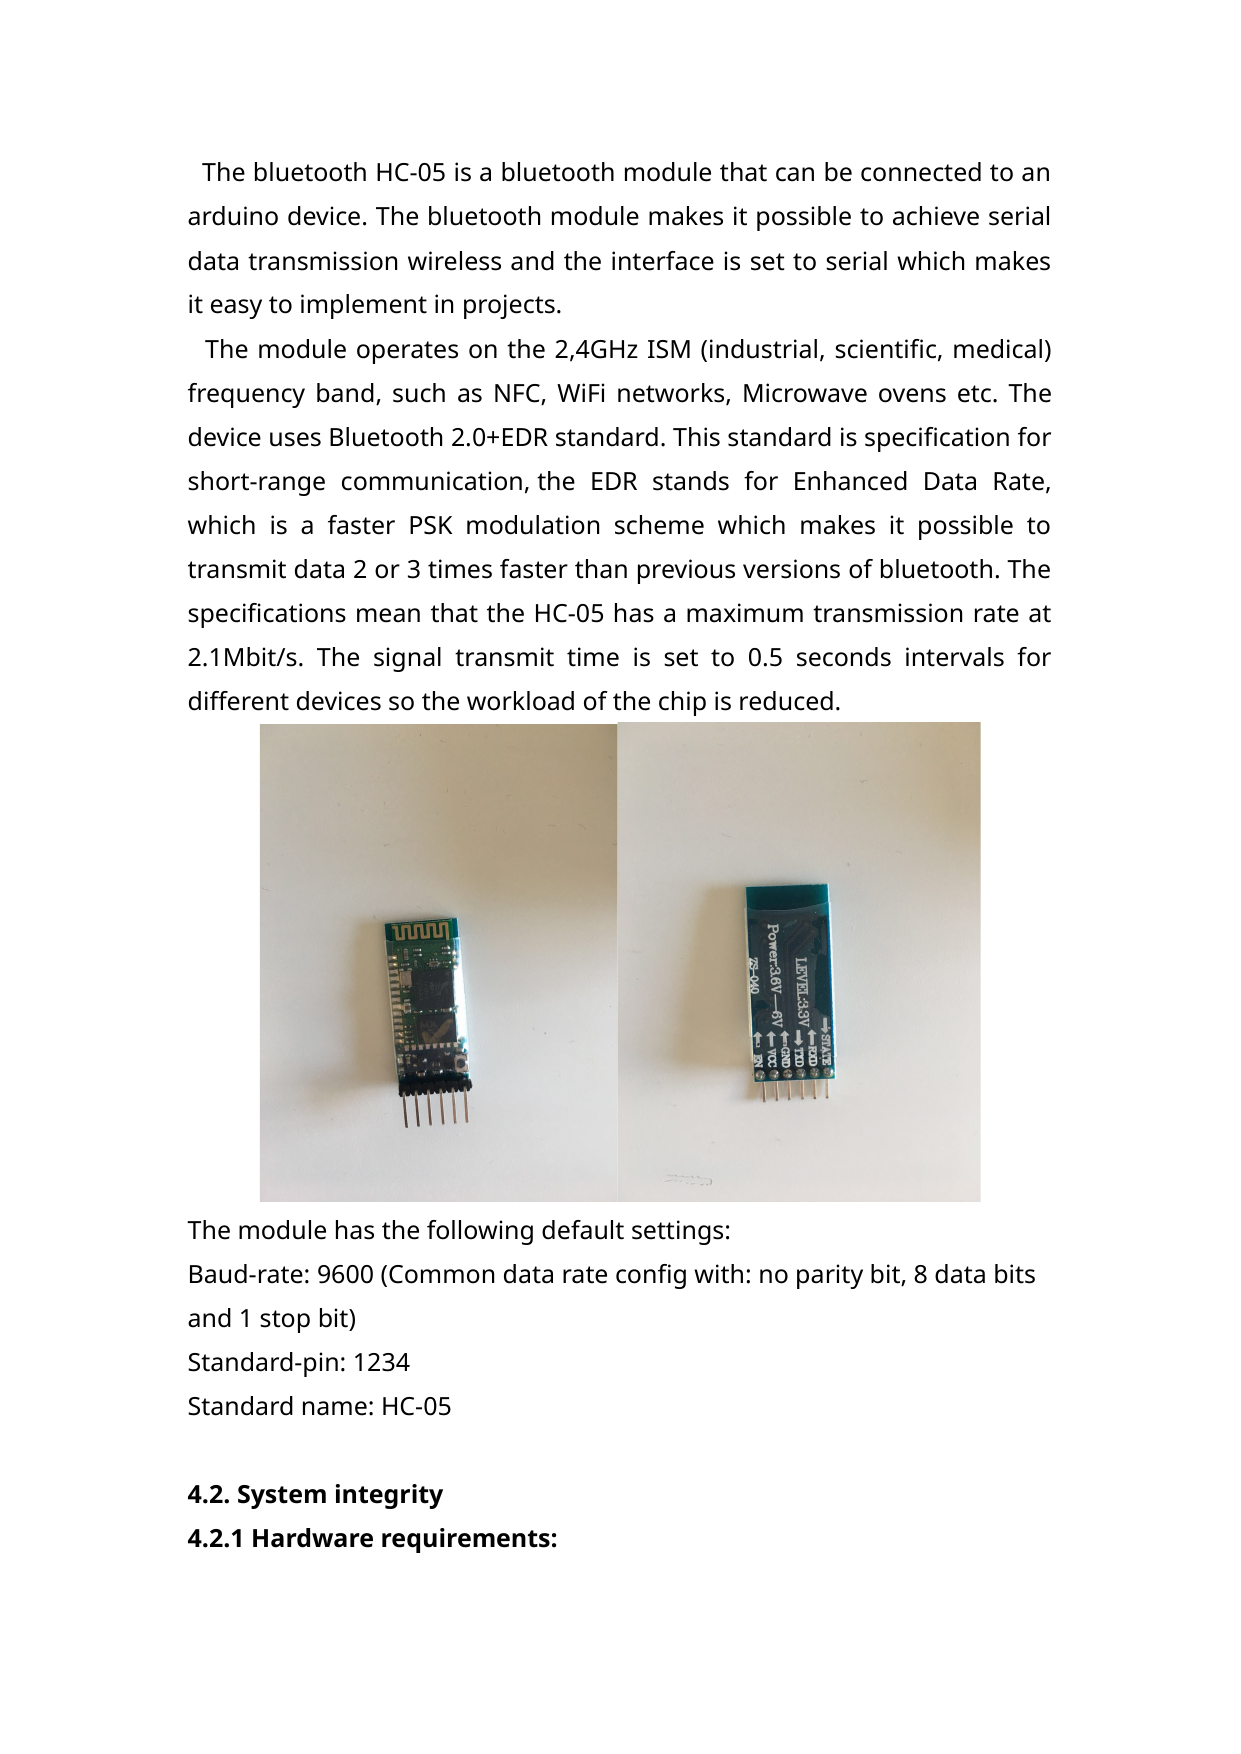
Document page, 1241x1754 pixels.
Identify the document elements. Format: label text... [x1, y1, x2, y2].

text The bluetooth HC-05 is a bluetooth module that can be connected to an arduino device. The bluetooth module makes it possible to achieve serial data transmission wireless and the interface is set to serial which makes it easy to implement in projects. [187, 150, 1053, 326]
text The module operates on the 2,4GHz ISM (industrial, scientific, medical) frequency band, such as NFC, WiFi networks, Microwave ovens etc. The device uses Bluetooth 2.0+EDR standard. This standard is specification for short-range communication, the EDR stands for Enhanced Data Rate, which is a faster PSK modulation scheme which makes it possible to transmit data 2 or 3 times faster than previous versions of bluetooth. The specifications mean that the HC-05 has a maximum transmission rate at 2.1Mbit/s. The signal transmit time is set to 0.5 seconds intervals for different devices so the workload of the chip is reduced. [187, 326, 1053, 723]
text 4.2. System integrity [187, 1472, 1053, 1516]
text The module has the following default settings: Baud-rate: 9600 (Common data rate config with: no parity bit, 8 data bits and 1 stop bit) Standard-pin: 1234 [187, 1207, 1053, 1384]
text Standard name: HC-05 [187, 1384, 1053, 1428]
picture [259, 722, 981, 1202]
text 4.2.1 Hardware requirements: [187, 1516, 1053, 1560]
